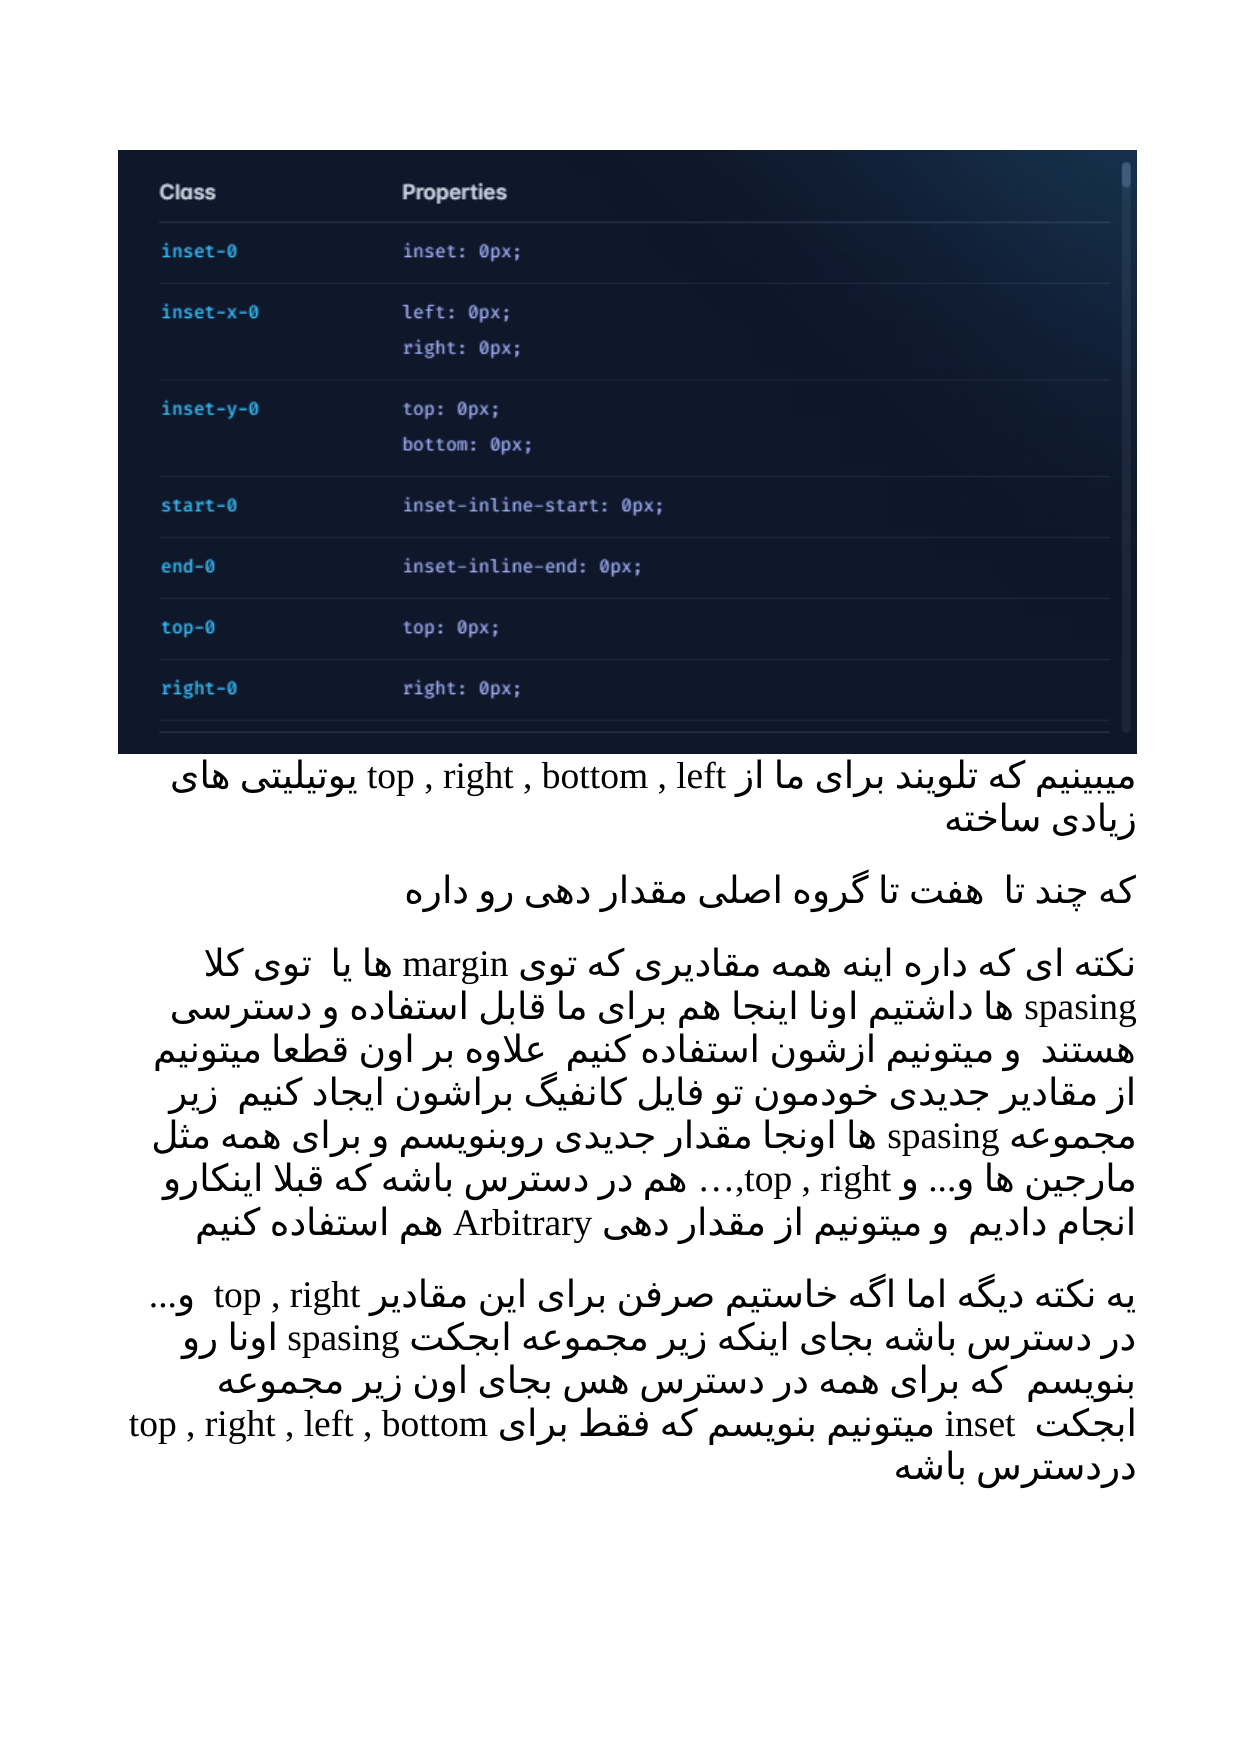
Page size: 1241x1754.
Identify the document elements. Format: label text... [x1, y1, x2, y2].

subtitle نکته ای که داره اینه همه مقادیری که توی margin ها یا توی کلا spasing ها داشتیم اونا اینجا هم برای ما قابل استفاده و دسترسی هستند و میتونیم ازشون استفاده کنیم علاوه بر اون قطعا میتونیم از مقادیر جدیدی خودمون تو فایل کانفیگ براشون ایجاد کنیم زیر مجموعه spasing ها اونجا مقدار جدیدی روبنویسم و برای همه مثل مارجین ها و... و top , right,… هم در دسترس باشه که قبلا اینکارو انجام دادیم و میتونیم از مقدار دهی Arbitrary هم استفاده کنیم [118, 941, 1137, 1243]
picture [118, 150, 1137, 754]
subtitle یه نکته دیگه اما اگه خاستیم صرفن برای این مقادیر top , right و... در دسترس باشه بجای اینکه زیر مجموعه ابجکت spasing اونا رو بنویسم که برای همه در دسترس هس بجای اون زیر مجموعه ابجکت inset میتونیم بنویسم که فقط برای top , right , left , bottom دردسترس باشه [118, 1272, 1137, 1488]
subtitle که چند تا هفت تا گروه اصلی مقدار دهی رو داره [118, 869, 1137, 912]
subtitle میبینیم که تلویند برای ما از top , right , bottom , left یوتیلیتی های زیادی ساخته [118, 754, 1137, 840]
